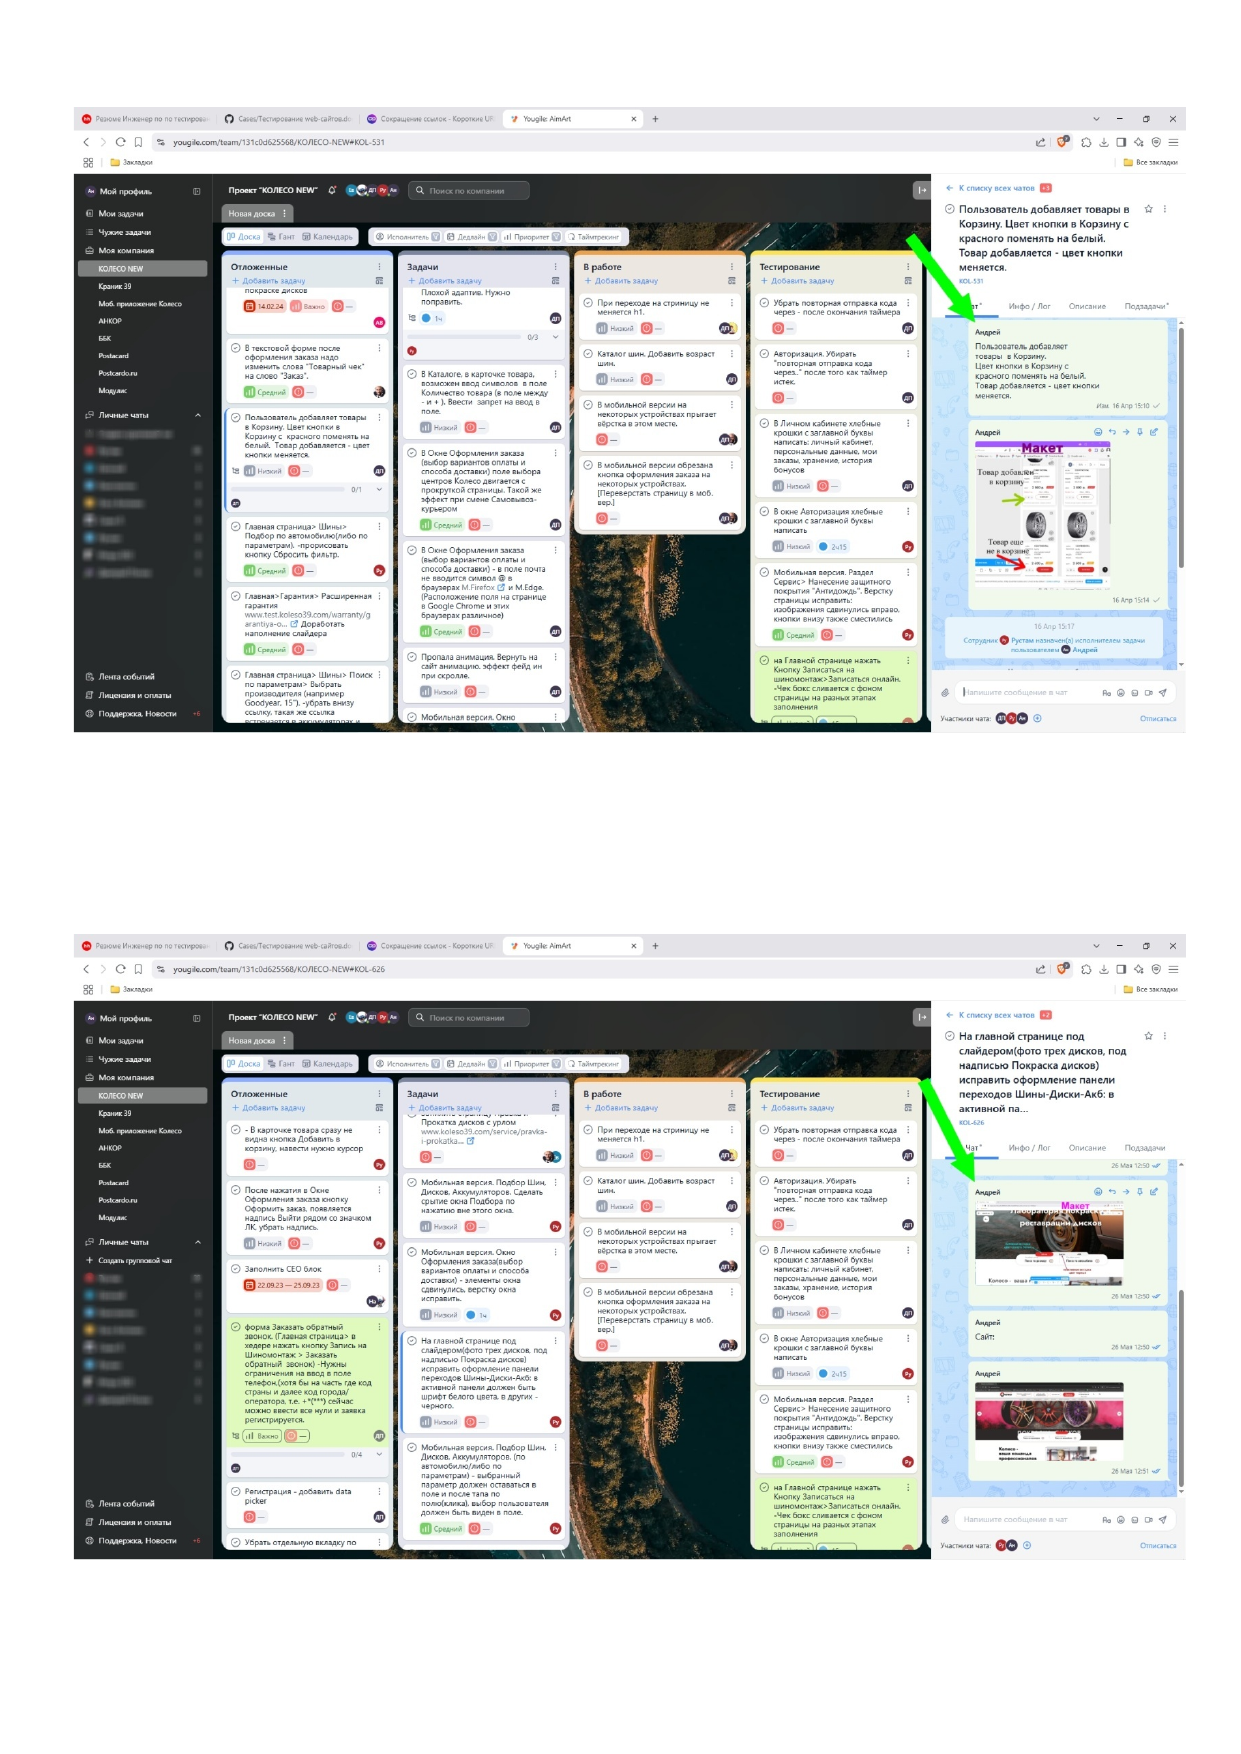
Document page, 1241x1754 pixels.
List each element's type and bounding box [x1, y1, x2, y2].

picture [73, 107, 1186, 733]
picture [73, 934, 1186, 1560]
